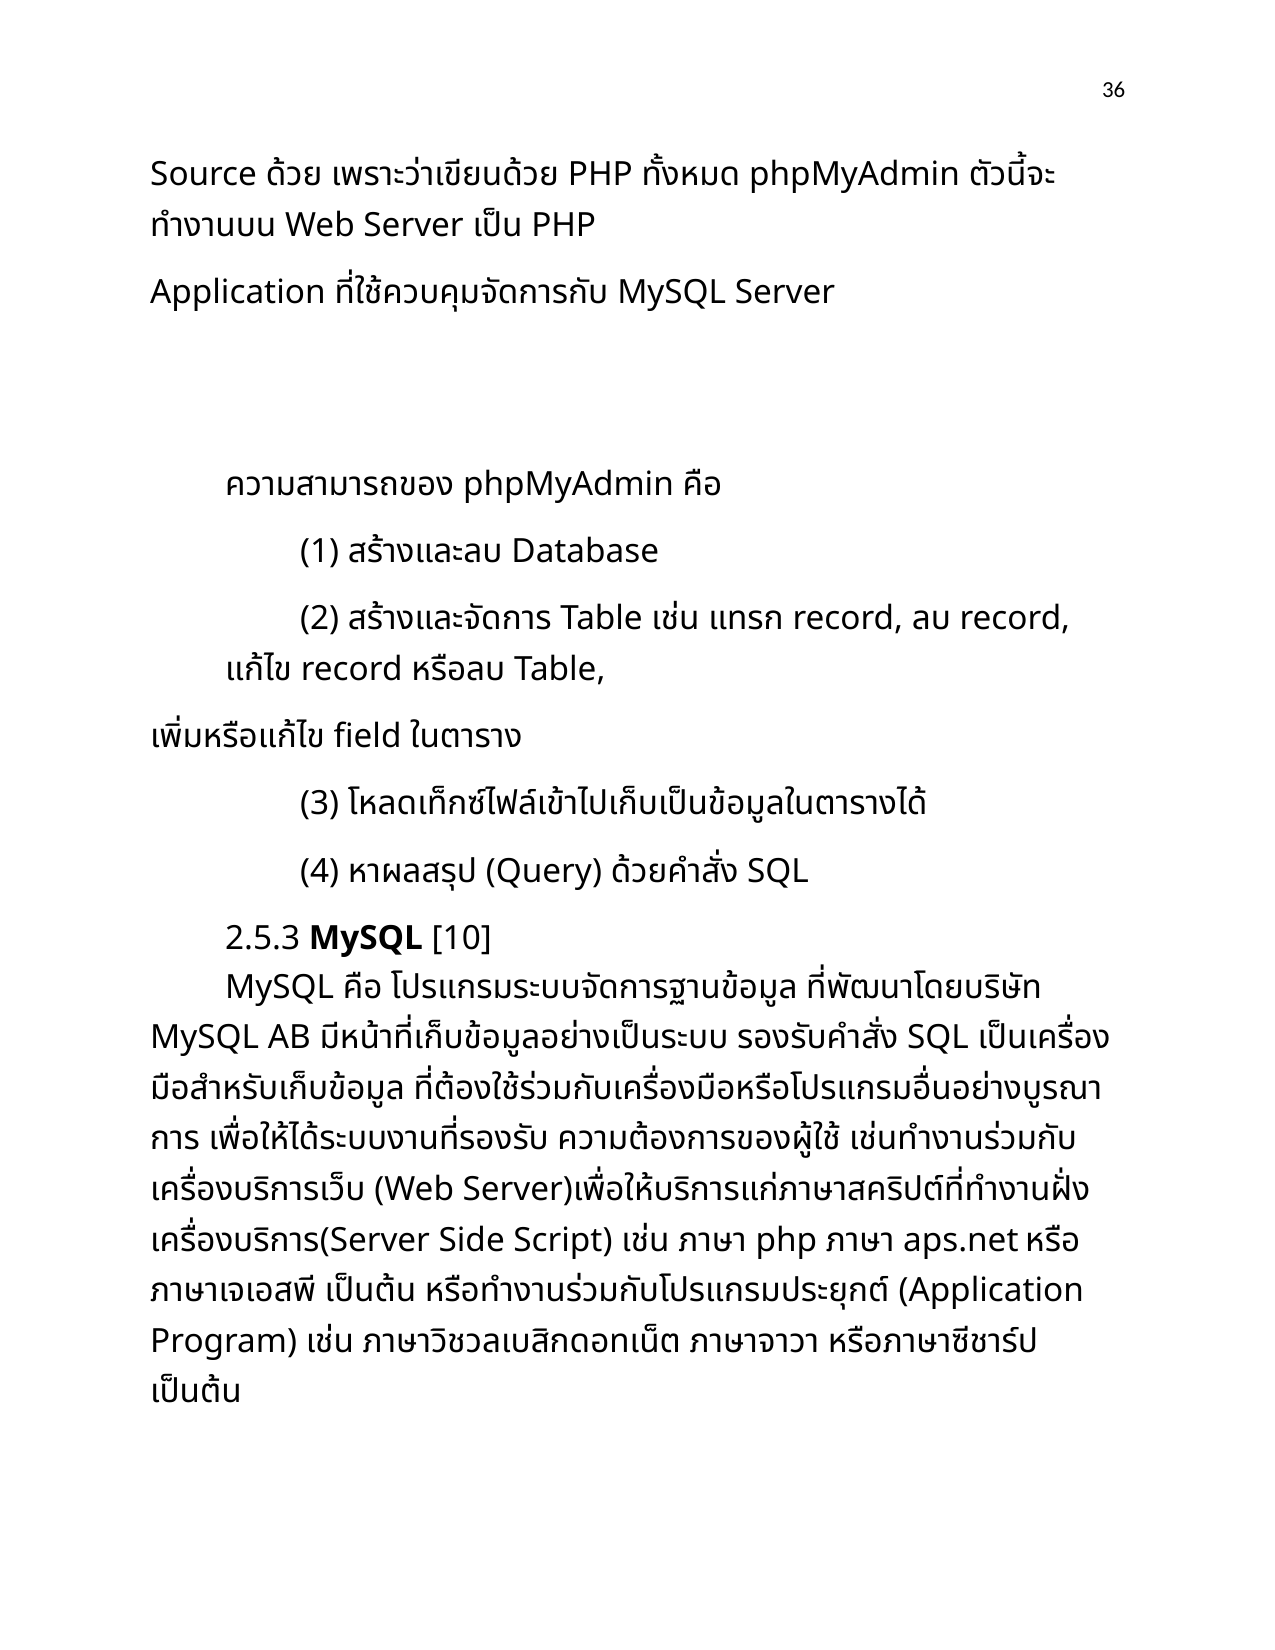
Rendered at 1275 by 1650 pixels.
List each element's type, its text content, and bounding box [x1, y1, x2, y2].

text (4) หาผลสรุป (Query) ด้วยคำสั่ง SQL [225, 846, 1125, 897]
text (1) สร้างและลบ Database [225, 527, 1125, 577]
text ความสามารถของ phpMyAdmin คือ [150, 459, 1125, 510]
text Source ด้วย เพราะว่าเขียนด้วย PHP ทั้งหมด phpMyAdmin ตัวนี้จะทำงานบน Web Server เป็น PHP [150, 150, 1125, 251]
text 2.5.3 MySQL [10] [150, 914, 1125, 959]
text เพิ่มหรือแก้ไข field ในตาราง [150, 712, 1125, 762]
text (3) โหลดเท็กซ์ไฟล์เข้าไปเก็บเป็นข้อมูลในตารางได้ [225, 779, 1125, 830]
text MySQL คือ โปรแกรมระบบจัดการฐานข้อมูล ที่พัฒนาโดยบริษัท MySQL AB มีหน้าที่เก็บข้อมูลอย่างเป็นระบบ รองรับคำสั่ง SQL เป็นเครื่องมือสำหรับเก็บข้อมูล ที่ต้องใช้ร่วมกับเครื่องมือหรือโปรแกรมอื่นอย่างบูรณาการ เพื่อให้ได้ระบบงานที่รองรับ ความต้องการของผู้ใช้ เช่นทำงานร่วมกับเครื่องบริการเว็บ (Web Server)เพื่อให้บริการแก่ภาษาสคริปต์ที่ทำงานฝั่งเครื่องบริการ(Server Side Script) เช่น ภาษา php ภาษา aps.netหรือภาษาเจเอสพี เป็นต้น หรือทำงานร่วมกับโปรแกรมประยุกต์ (Application Program) เช่น ภาษาวิชวลเบสิกดอทเน็ต ภาษาจาวา หรือภาษาซีชาร์ป เป็นต้น [150, 963, 1125, 1418]
text (2) สร้างและจัดการ Table เช่น แทรก record, ลบ record, แก้ไข record หรือลบ Table, [225, 594, 1125, 695]
text Application ที่ใช้ควบคุมจัดการกับ MySQL Server [150, 268, 1125, 318]
